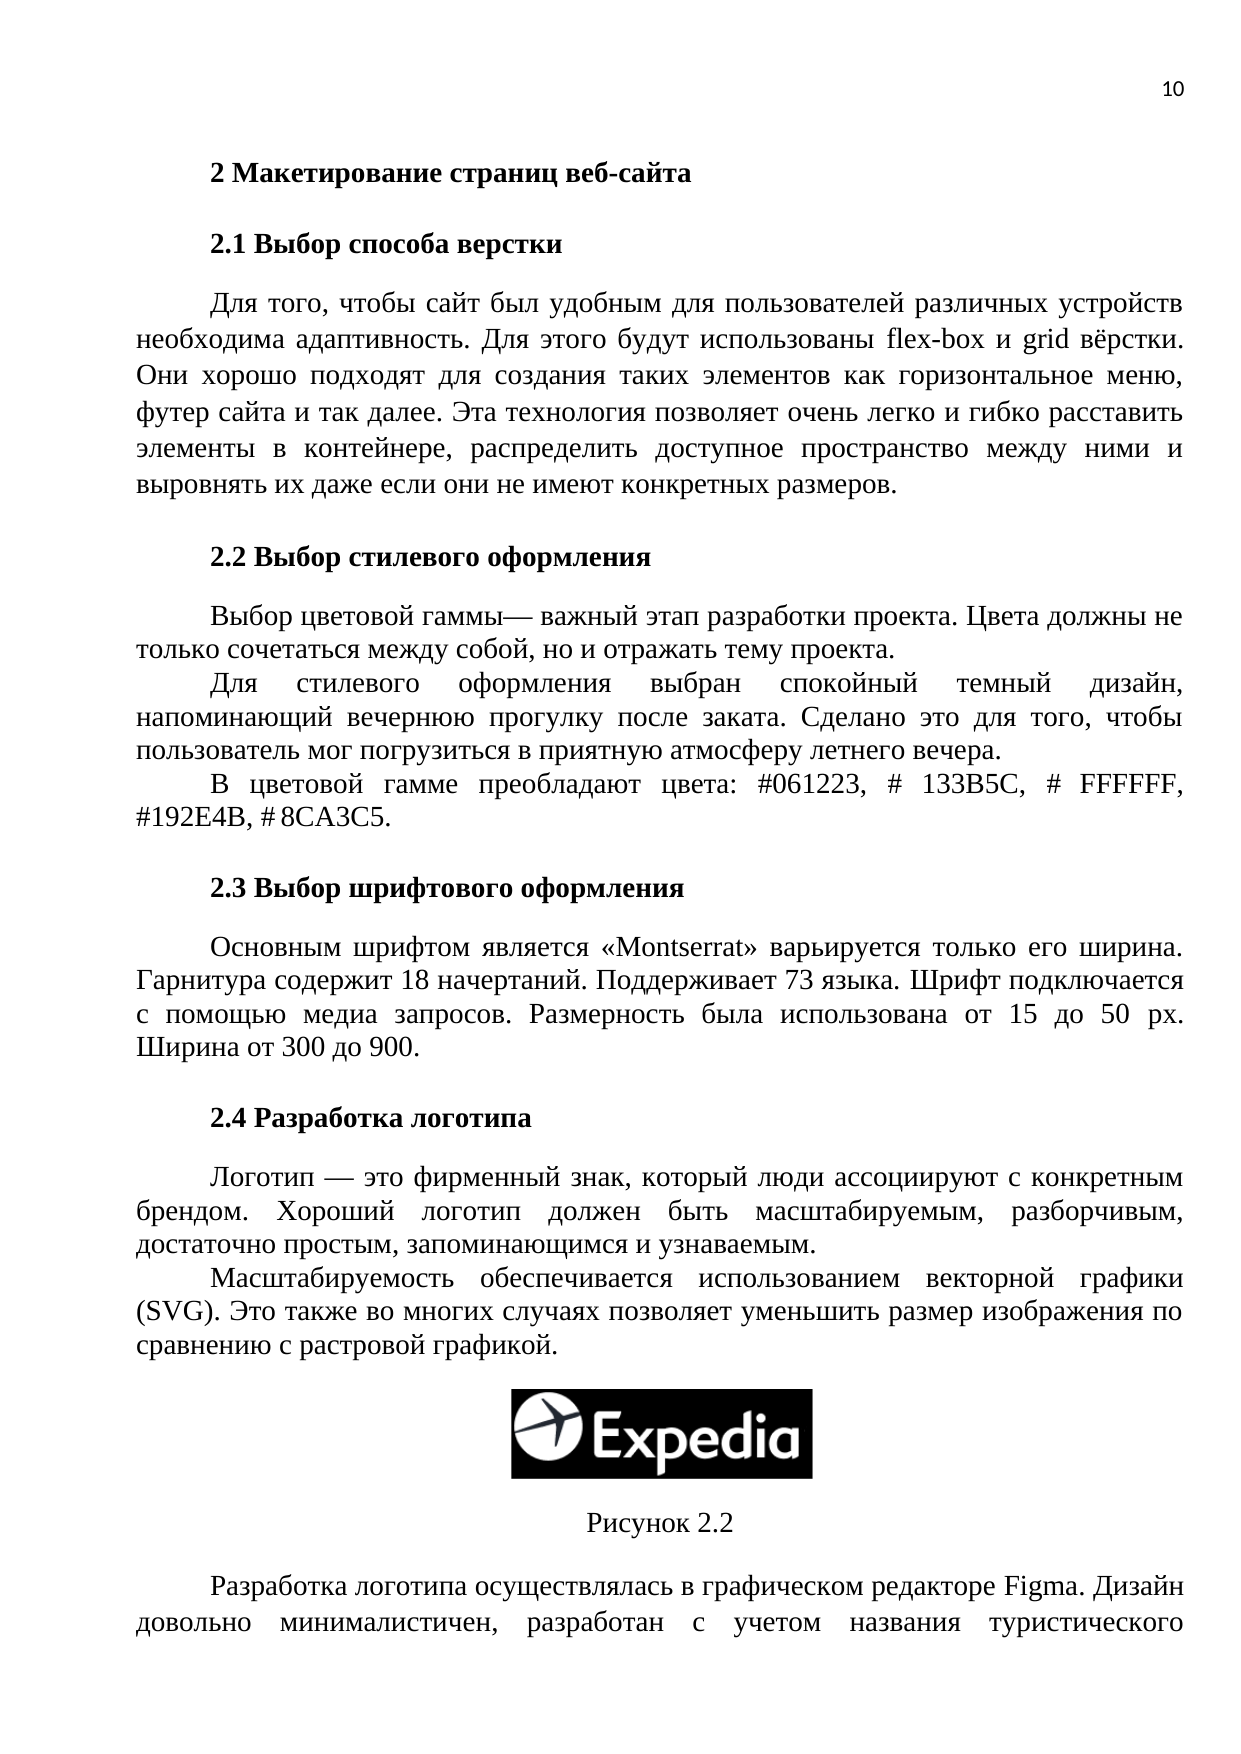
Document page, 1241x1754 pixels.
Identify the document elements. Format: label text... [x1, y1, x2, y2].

text Для того, чтобы сайт был удобным для пользователей различных устройств необходима адаптивность. Для этого будут использованы flex-box и grid вёрстки. Они хорошо подходят для создания таких элементов как горизонтальное меню, футер сайта и так далее. Эта технология позволяет очень легко и гибко расставить элементы в контейнере, распределить доступное пространство между ними и выровнять их даже если они не имеют конкретных размеров. [136, 285, 1184, 499]
subtitle 2.2 Выбор стилевого оформления [136, 539, 1184, 573]
text Для стилевого оформления выбран спокойный темный дизайн, напоминающий вечернюю прогулку после заката. Сделано это для того, чтобы пользователь мог погрузиться в приятную атмосферу летнего вечера. [136, 665, 1184, 766]
subtitle 2 Макетирование страниц веб-сайта [136, 156, 1184, 189]
text Масштабируемость обеспечивается использованием векторной графики (SVG). Это также во многих случаях позволяет уменьшить размер изображения по сравнению с растровой графикой. [136, 1260, 1184, 1360]
text Основным шрифтом является «Montserrat» варьируется только его ширина. Гарнитура содержит 18 начертаний. Поддерживает 73 языка. Шрифт подключается с помощью медиа запросов. Размерность была использована от 15 до 50 px. Ширина от 300 до 900. [136, 929, 1184, 1063]
text Выбор цветовой гаммы— важный этап разработки проекта. Цвета должны не только сочетаться между собой, но и отражать тему проекта. [136, 598, 1184, 665]
text Рисунок 2.2 [136, 1505, 1184, 1539]
subtitle 2.3 Выбор шрифтового оформления [136, 870, 1184, 904]
picture [511, 1389, 814, 1481]
subtitle 2.1 Выбор способа верстки [136, 227, 1184, 260]
subtitle 2.4 Разработка логотипа [136, 1101, 1184, 1134]
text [136, 1568, 1184, 1638]
text В цветовой гамме преобладают цвета: #061223, # 133B5C, # FFFFFF, #192E4B, # 8CA3C5. [136, 766, 1184, 833]
text Логотип — это фирменный знак, который люди ассоциируют с конкретным брендом. Хороший логотип должен быть масштабируемым, разборчивым, достаточно простым, запоминающимся и узнаваемым. [136, 1159, 1184, 1260]
